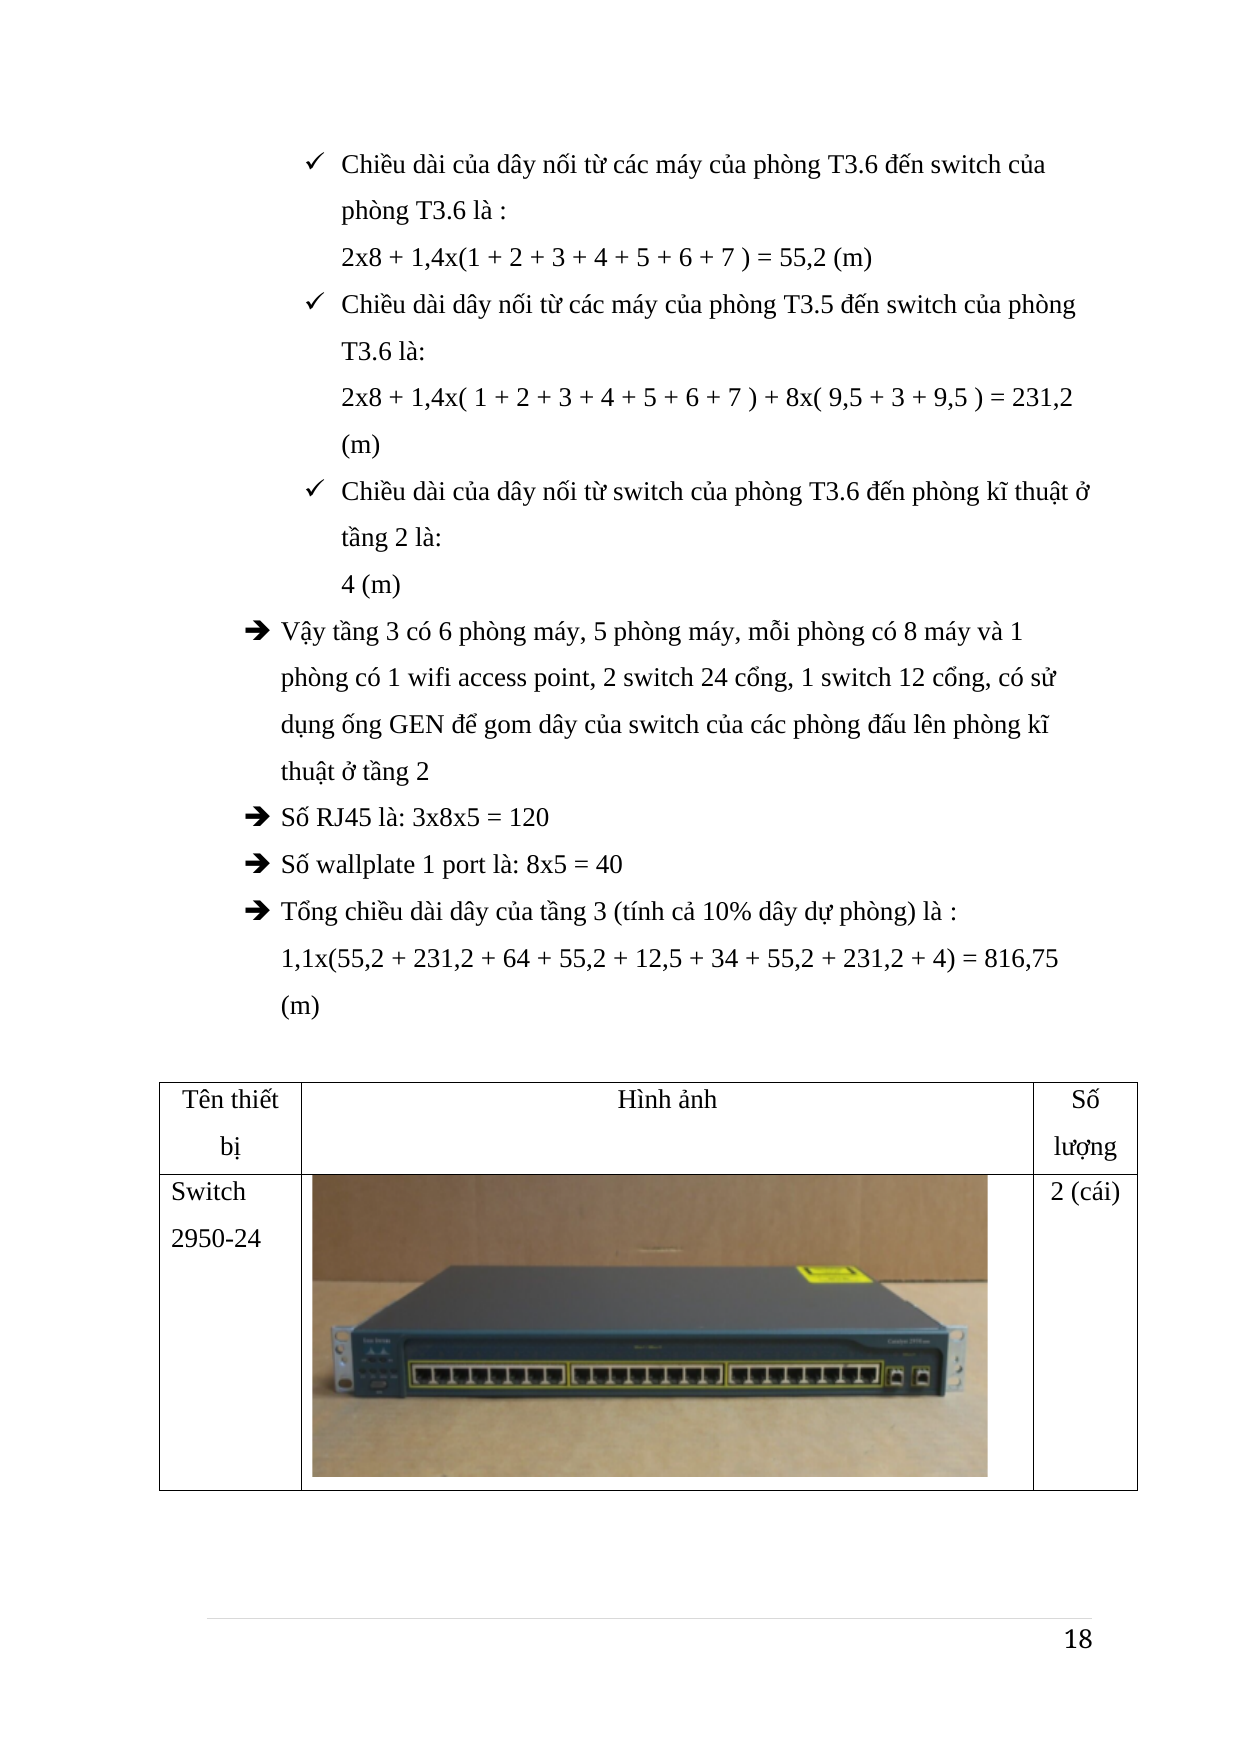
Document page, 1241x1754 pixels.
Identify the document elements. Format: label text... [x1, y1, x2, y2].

list Số wallplate 1 port là: 8x5 = 40 [243, 848, 1092, 879]
table_cell Switch 2950-24 [160, 1175, 301, 1490]
list 1,1x(55,2 + 231,2 + 64 + 55,2 + 12,5 + 34 + 55,2 + 231,2 + 4) = 816,75 (m) [281, 942, 1092, 1020]
list Vậy tầng 3 có 6 phòng máy, 5 phòng máy, mỗi phòng có 8 máy và 1 phòng có 1 wifi access point, 2 switch 24 cổng, 1 switch 12 cổng, có sử dụng ống GEN để gom dây của switch của các phòng đấu lên phòng kĩ thuật ở tầng 2 [243, 615, 1092, 786]
list Chiều dài dây nối từ các máy của phòng T3.5 đến switch của phòng T3.6 là: [304, 288, 1092, 366]
table_header Hình ảnh [302, 1083, 1033, 1174]
list 2x8 + 1,4x(1 + 2 + 3 + 4 + 5 + 6 + 7 ) = 55,2 (m) [341, 241, 1092, 272]
list Chiều dài của dây nối từ các máy của phòng T3.6 đến switch của phòng T3.6 là : [304, 148, 1092, 226]
list 2x8 + 1,4x( 1 + 2 + 3 + 4 + 5 + 6 + 7 ) + 8x( 9,5 + 3 + 9,5 ) = 231,2 (m) [341, 381, 1092, 459]
list Chiều dài của dây nối từ switch của phòng T3.6 đến phòng kĩ thuật ở tầng 2 là: [304, 474, 1092, 552]
list Tổng chiều dài dây của tầng 3 (tính cả 10% dây dự phòng) là : [243, 895, 1092, 926]
table_cell [302, 1175, 1033, 1490]
table_header Số lượng [1034, 1083, 1137, 1174]
table_cell 2 (cái) [1034, 1175, 1137, 1490]
list 4 (m) [341, 568, 1092, 599]
table_header Tên thiết bị [160, 1083, 301, 1174]
list Số RJ45 là: 3x8x5 = 120 [243, 801, 1092, 833]
picture [312, 1175, 988, 1477]
